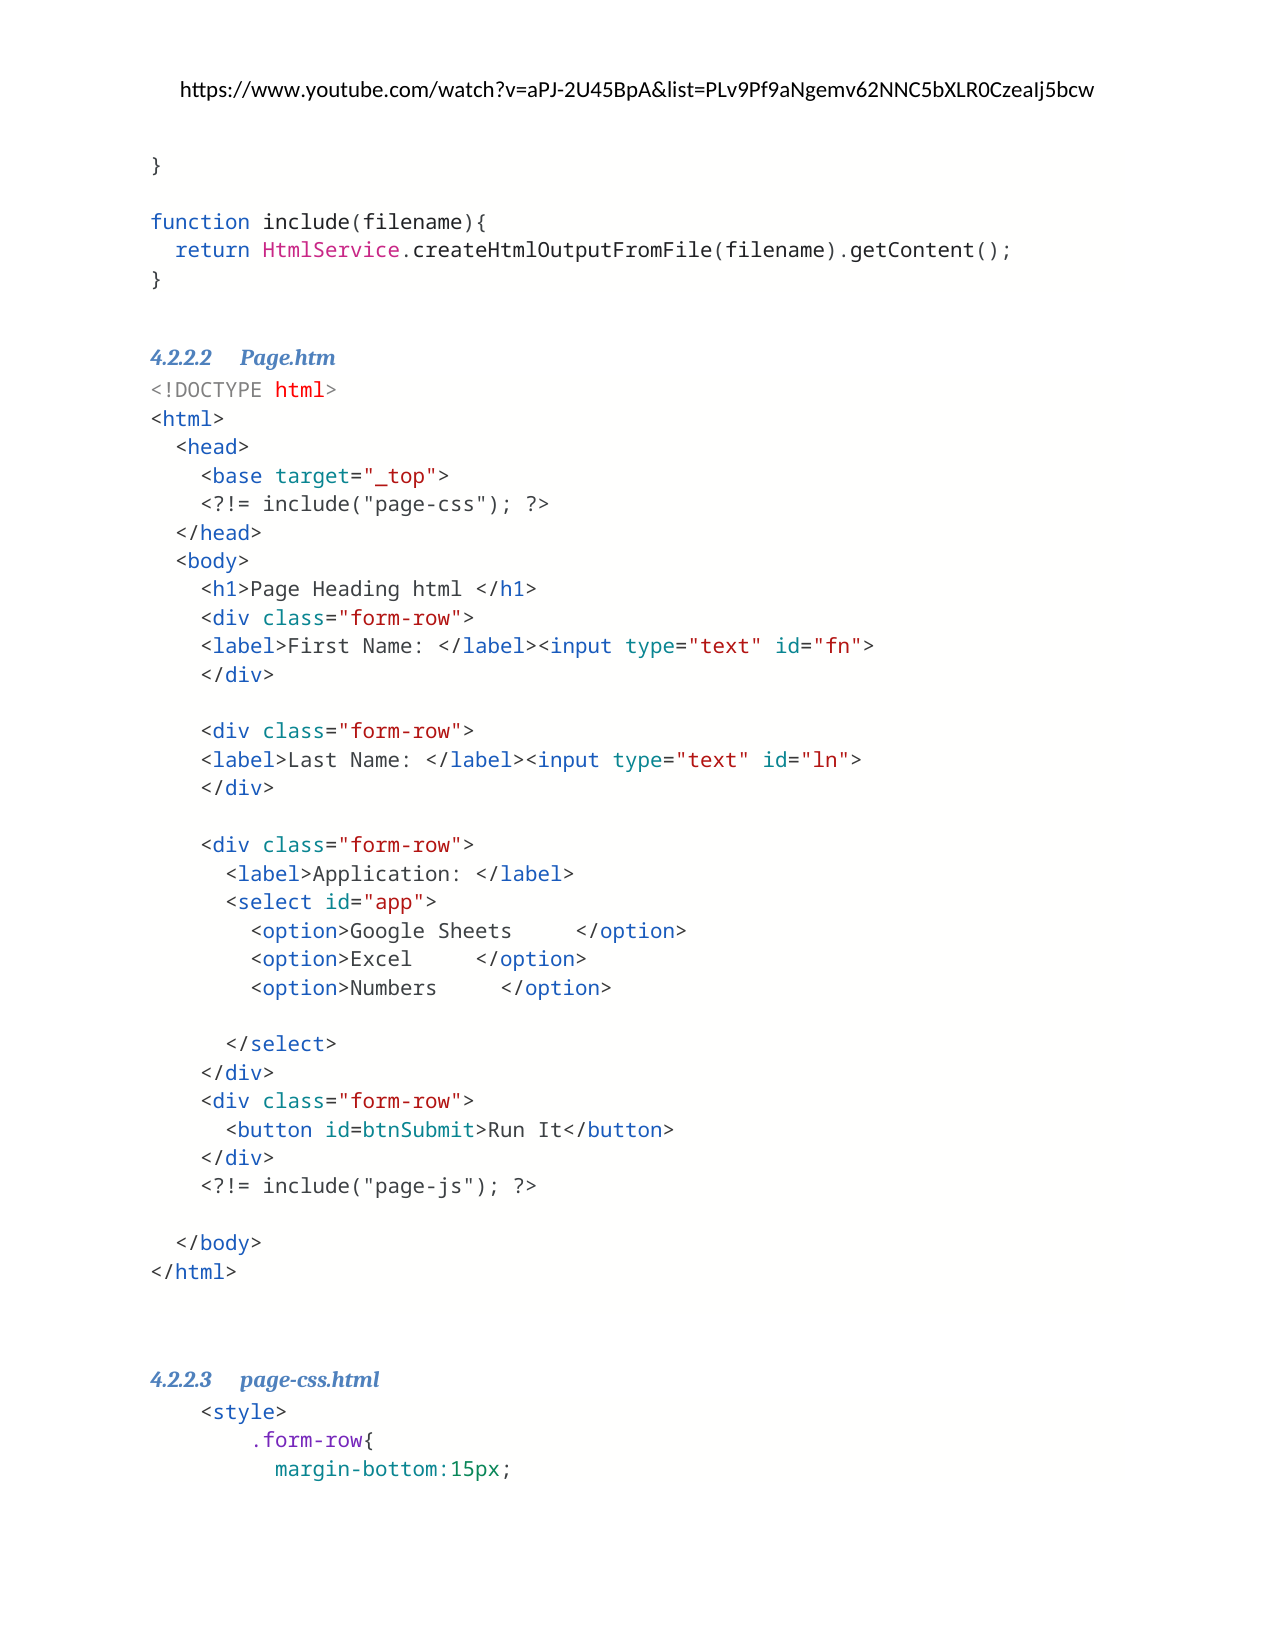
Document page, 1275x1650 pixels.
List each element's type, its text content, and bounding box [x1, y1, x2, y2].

text <button id=btnSubmit>Run It</button> [150, 1115, 1125, 1143]
text <label>First Name: </label><input type="text" id="fn"> [150, 631, 1125, 660]
text </head> [150, 518, 1125, 546]
text <body> [150, 546, 1125, 574]
text <div class="form-row"> [150, 603, 1125, 631]
text } [150, 150, 1125, 178]
text </div> [150, 1143, 1125, 1172]
text <html> [150, 404, 1125, 432]
text <select id="app"> [150, 887, 1125, 916]
text } [150, 264, 1125, 292]
text <head> [150, 432, 1125, 461]
text margin-bottom:15px; [150, 1454, 1125, 1482]
subtitle page-css.html [150, 1367, 1125, 1393]
text <div class="form-row"> [150, 830, 1125, 859]
text return HtmlService.createHtmlOutputFromFile(filename).getContent(); [150, 235, 1125, 264]
text </select> [150, 1029, 1125, 1058]
text <option>Numbers </option> [150, 973, 1125, 1001]
text <label>Last Name: </label><input type="text" id="ln"> [150, 745, 1125, 773]
text </html> [150, 1257, 1125, 1285]
text <div class="form-row"> [150, 1086, 1125, 1115]
text <option>Google Sheets </option> [150, 916, 1125, 944]
text <h1>Page Heading html </h1> [150, 574, 1125, 603]
text <!DOCTYPE html> [150, 375, 1125, 404]
text <div class="form-row"> [150, 717, 1125, 745]
text </div> [150, 660, 1125, 688]
text </div> [150, 1058, 1125, 1086]
text <base target="_top"> [150, 461, 1125, 489]
text <option>Excel </option> [150, 944, 1125, 973]
text <?!= include("page-css"); ?> [150, 489, 1125, 518]
text </body> [150, 1228, 1125, 1257]
text <?!= include("page-js"); ?> [150, 1172, 1125, 1200]
text .form-row{ [150, 1426, 1125, 1454]
text </div> [150, 773, 1125, 802]
text <style> [150, 1397, 1125, 1426]
subtitle Page.htm [150, 345, 1125, 372]
text function include(filename){ [150, 207, 1125, 235]
text <label>Application: </label> [150, 859, 1125, 887]
